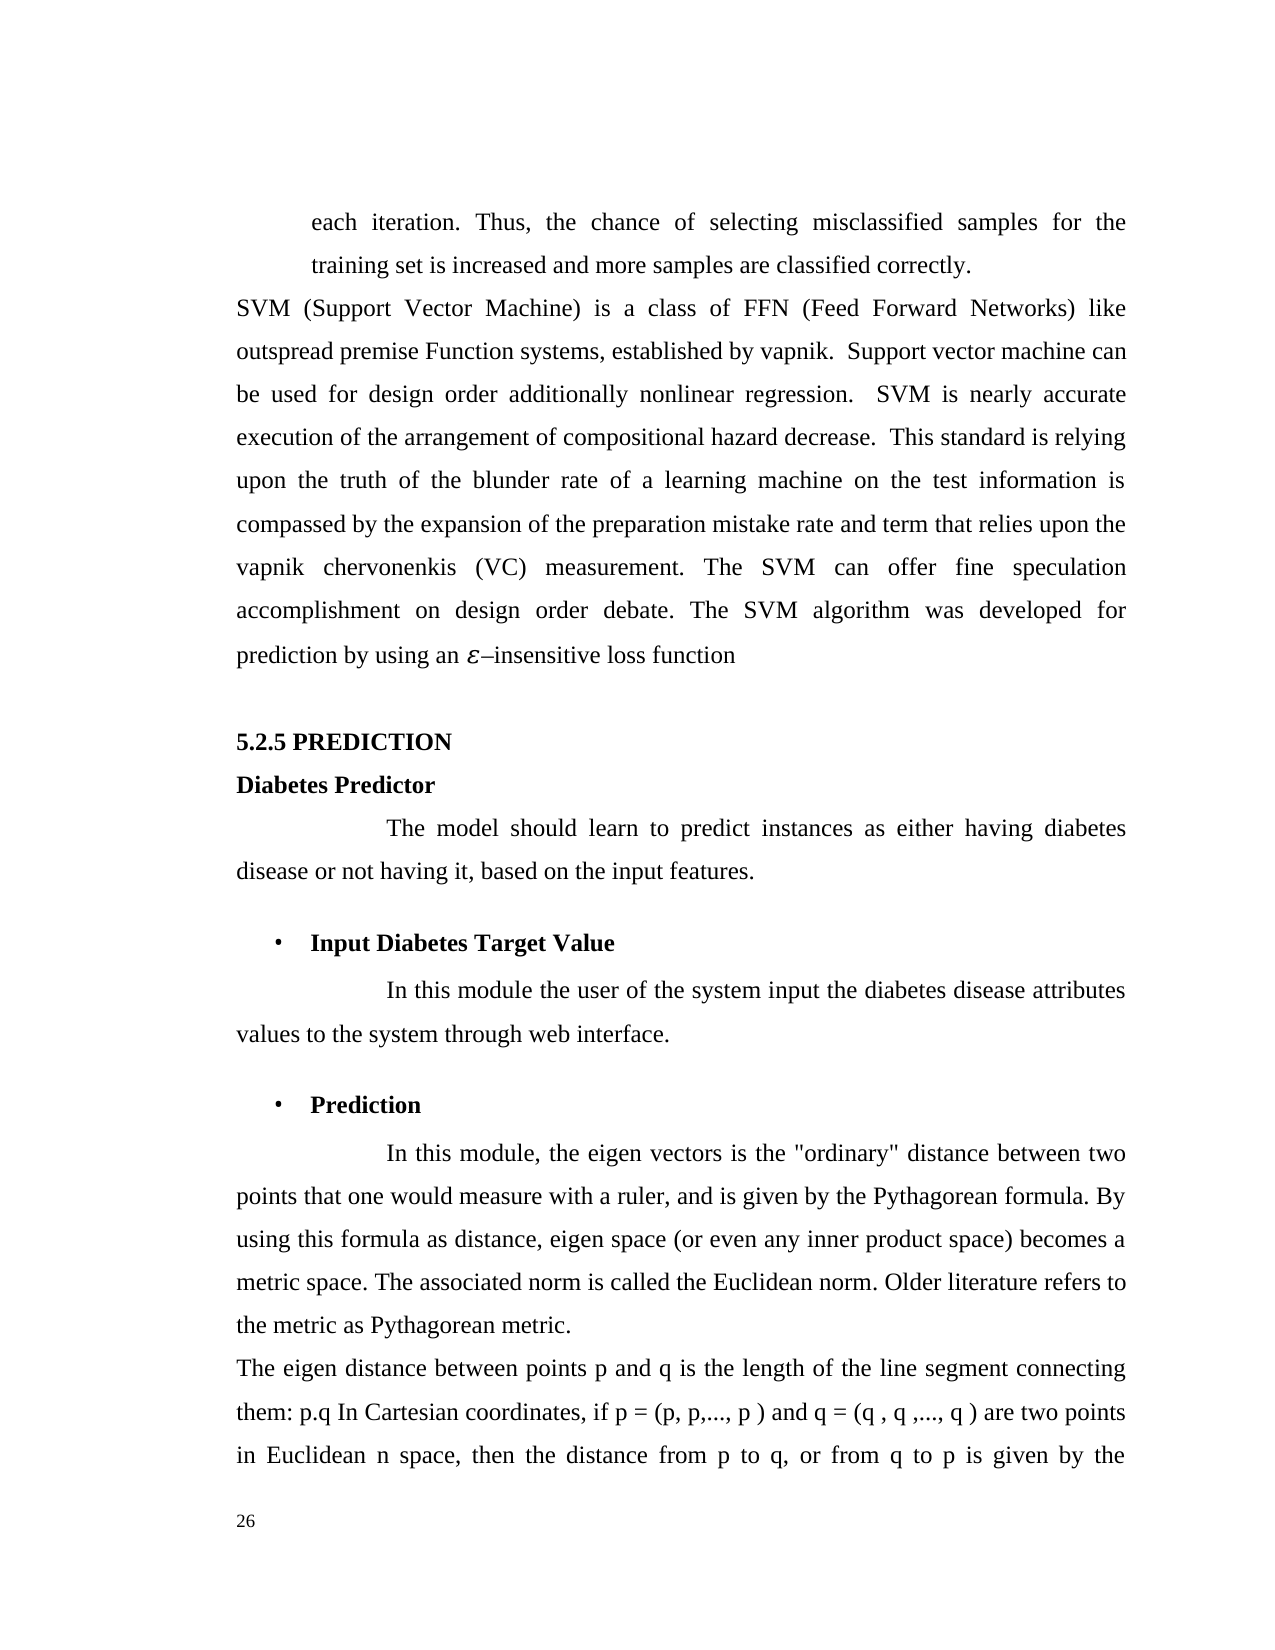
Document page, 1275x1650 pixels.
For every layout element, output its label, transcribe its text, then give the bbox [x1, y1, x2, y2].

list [274, 207, 1127, 279]
text The model should learn to predict instances as either having diabetes disease or not having it, based on the input features. [236, 813, 1127, 885]
list Prediction [274, 1087, 1127, 1121]
text 5.2.5 PREDICTION [236, 727, 1127, 756]
list Input Diabetes Target Value [274, 924, 1127, 959]
text In this module, the eigen vectors is the "ordinary" distance between two points that one would measure with a ruler, and is given by the Pythagorean formula. By using this formula as distance, eigen space (or even any inner product space) becomes a metric space. The associated norm is called the Euclidean norm. Older literature refers to the metric as Pythagorean metric. [236, 1138, 1127, 1339]
text SVM (Support Vector Machine) is a class of FFN (Feed Forward Networks) like outspread premise Function systems, established by vapnik. Support vector machine can be used for design order additionally nonlinear regression. SVM is nearly accurate execution of the arrangement of compositional hazard decrease. This standard is relying upon the truth of the blunder rate of a learning machine on the test information is compassed by the expansion of the preparation mistake rate and term that relies upon the vapnik chervonenkis (VC) measurement. The SVM can offer fine speculation accomplishment on design order debate. The SVM algorithm was developed for prediction by using an 𝜀–insensitive loss function [236, 293, 1127, 669]
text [236, 1353, 1127, 1468]
text Diabetes Predictor [236, 770, 1127, 799]
text In this module the user of the system input the diabetes disease attributes values to the system through web interface. [236, 976, 1127, 1047]
